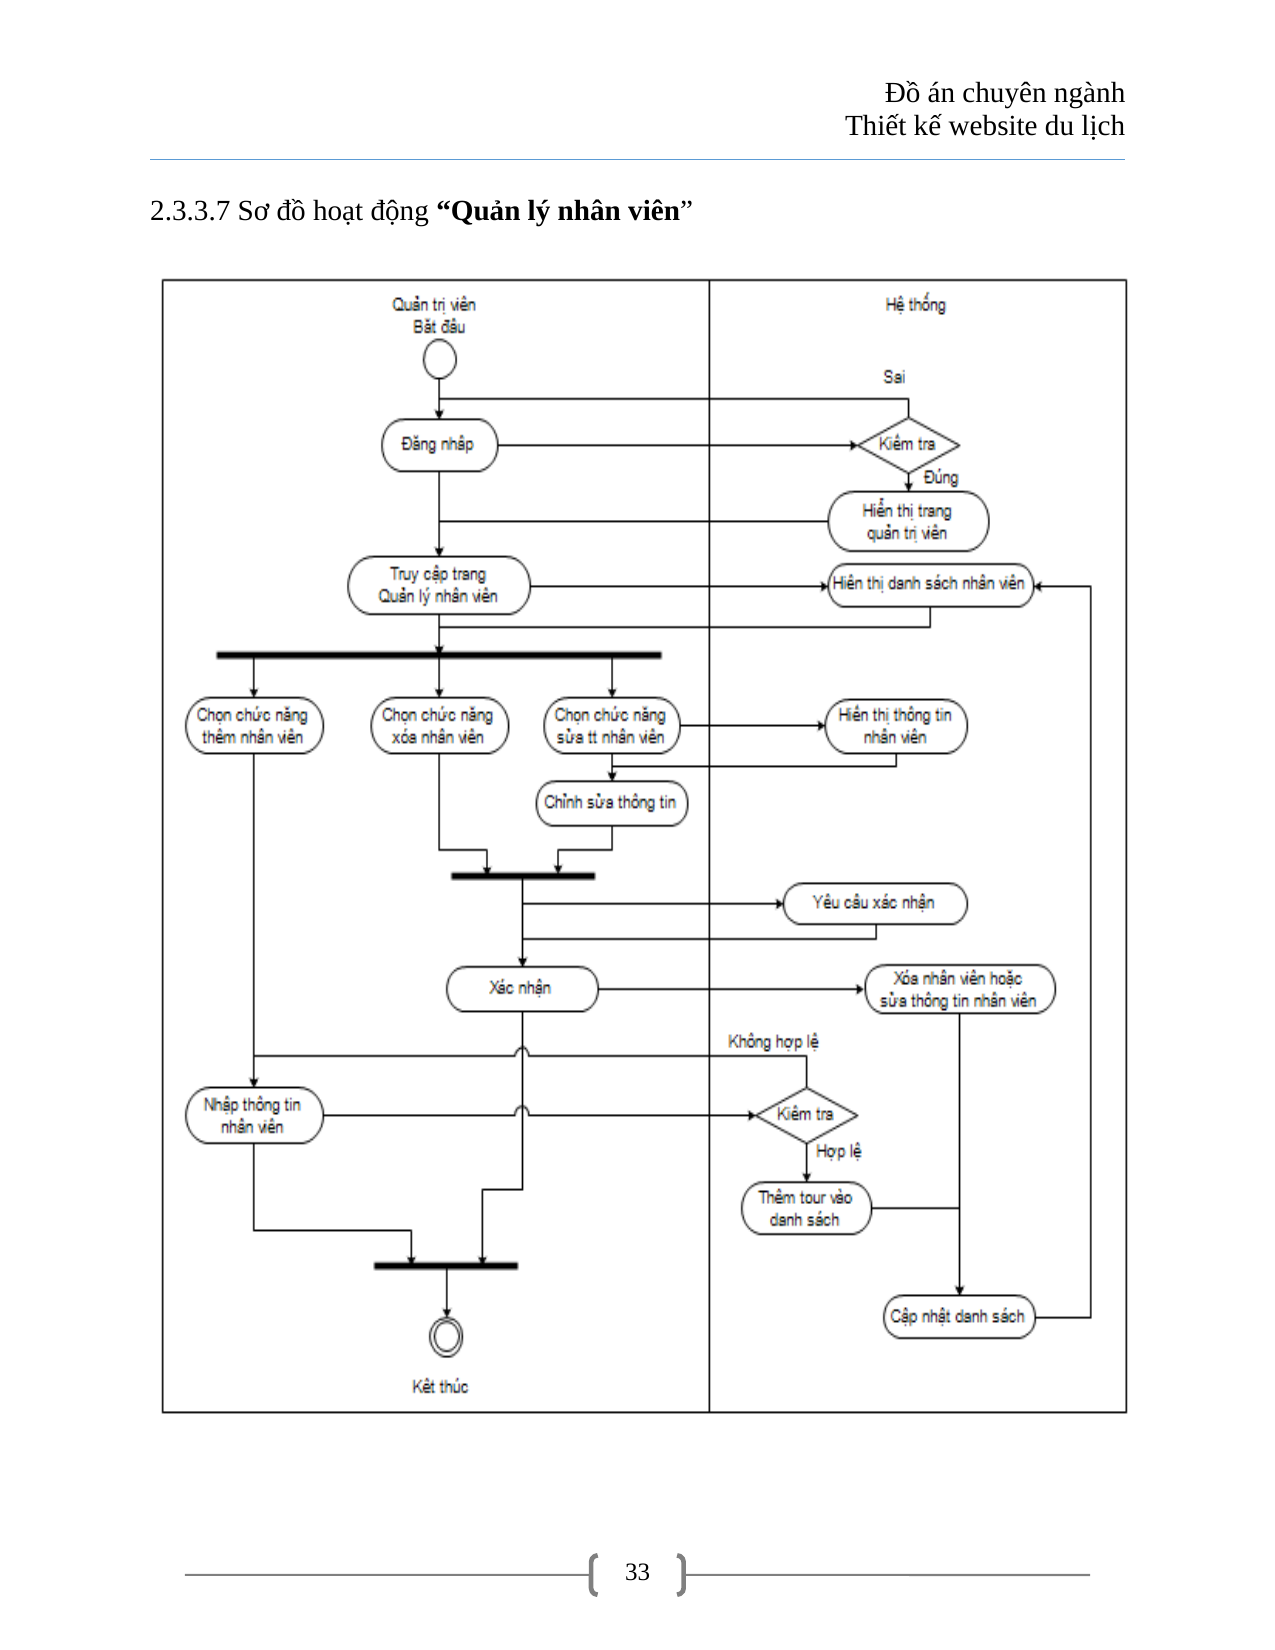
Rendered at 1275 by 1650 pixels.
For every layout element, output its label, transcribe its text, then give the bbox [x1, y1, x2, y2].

subtitle 2.3.3.7 Sơ đồ hoạt động “Quản lý nhân viên” [150, 193, 1125, 227]
picture [156, 274, 1132, 1423]
